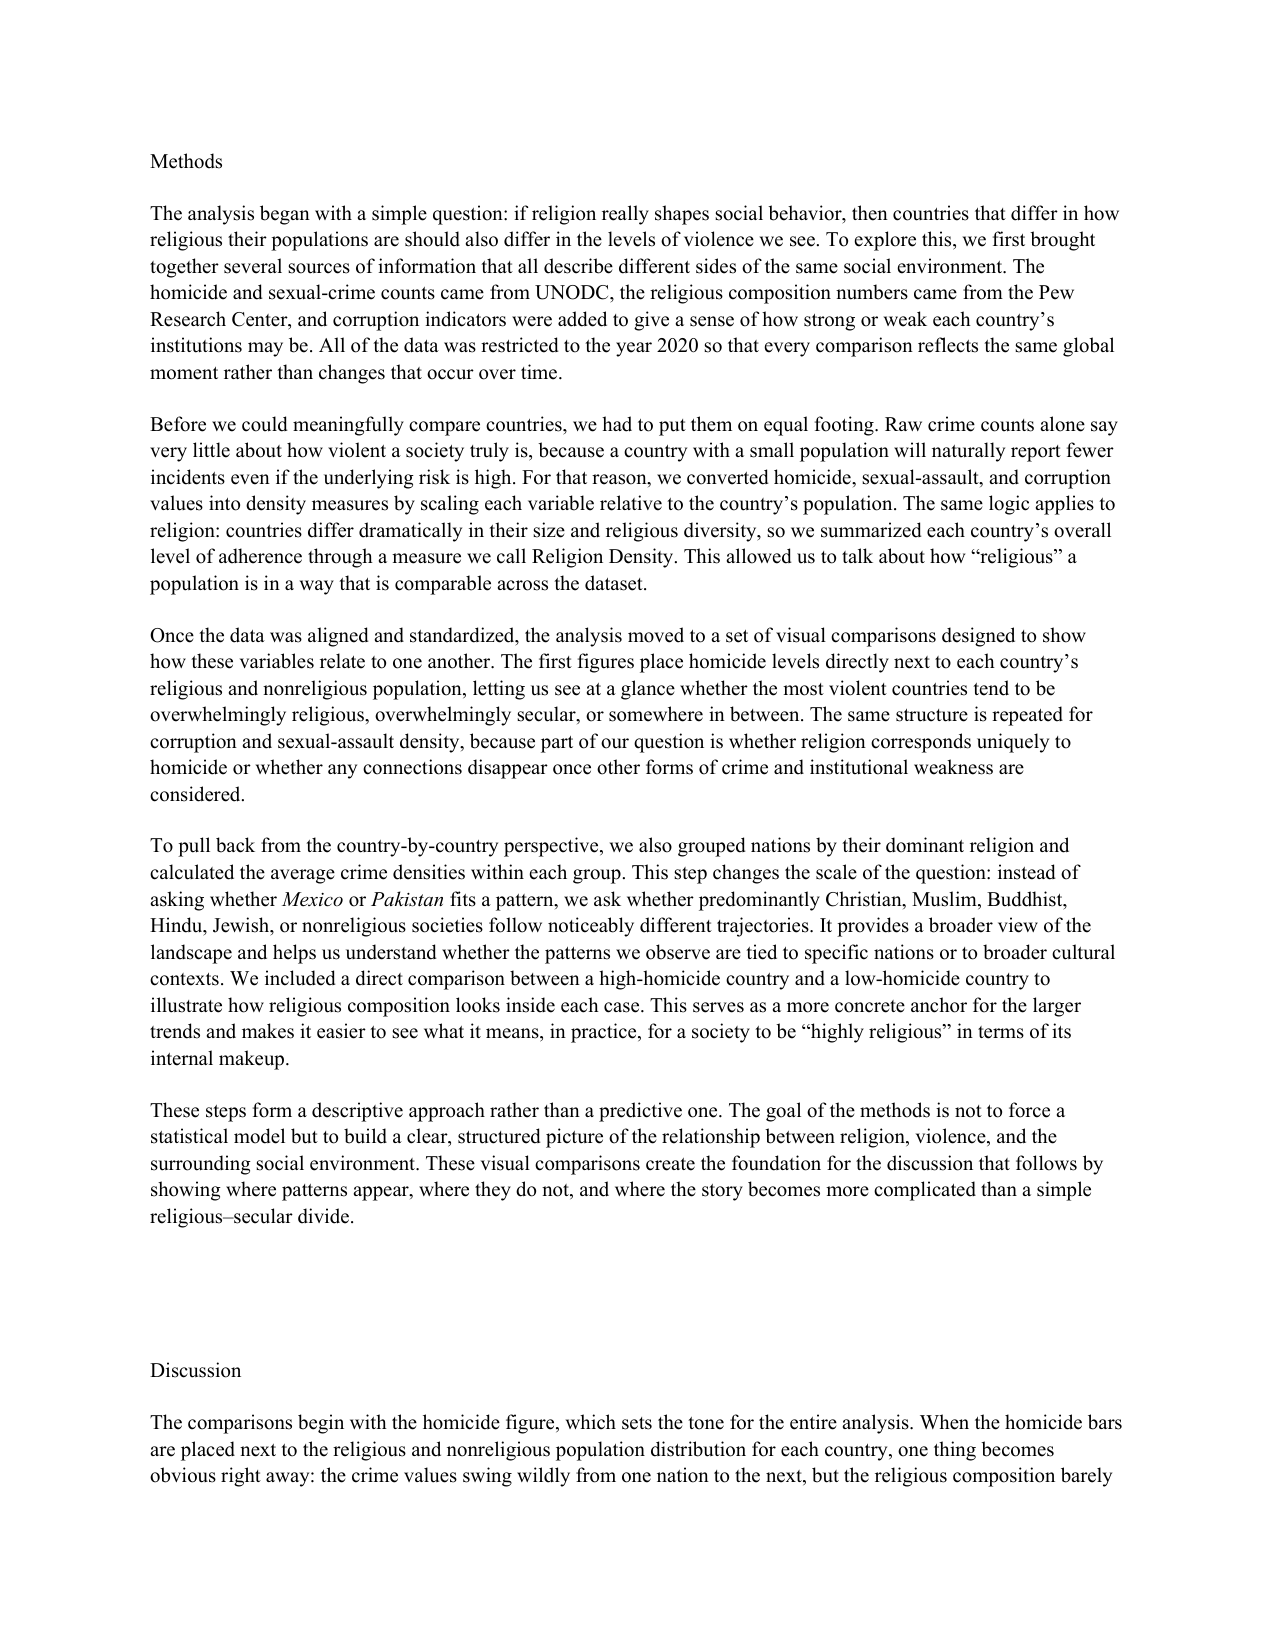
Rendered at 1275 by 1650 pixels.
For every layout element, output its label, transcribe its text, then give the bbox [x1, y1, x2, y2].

text Discussion [150, 1359, 1125, 1382]
text These steps form a descriptive approach rather than a predictive one. The goal of the methods is not to force a statistical model but to build a clear, structured picture of the relationship between religion, violence, and the surrounding social environment. These visual comparisons create the foundation for the discussion that follows by showing where patterns appear, where they do not, and where the story becomes more complicated than a simple religious–secular divide. [150, 1098, 1125, 1228]
text The analysis began with a simple question: if religion really shapes social behavior, then countries that differ in how religious their populations are should also differ in the levels of violence we see. To explore this, we first brought together several sources of information that all describe different sides of the same social environment. The homicide and sexual-crime counts came from UNODC, the religious composition numbers came from the Pew Research Center, and corruption indicators were added to give a sense of how strong or weak each country’s institutions may be. All of the data was restricted to the year 2020 so that every comparison reflects the same global moment rather than changes that occur over time. [150, 202, 1125, 384]
text To pull back from the country-by-country perspective, we also grouped nations by their dominant religion and calculated the average crime densities within each group. This step changes the scale of the question: instead of asking whether Mexico or Pakistan fits a pattern, we ask whether predominantly Christian, Muslim, Buddhist, Hindu, Jewish, or nonreligious societies follow noticeably different trajectories. It provides a broader view of the landscape and helps us understand whether the patterns we observe are tied to specific nations or to broader cultural contexts. We included a direct comparison between a high-homicide country and a low-homicide country to illustrate how religious composition looks inside each case. This serves as a more concrete anchor for the larger trends and makes it easier to see what it means, in practice, for a society to be “highly religious” in terms of its internal makeup. [150, 834, 1125, 1070]
subtitle Methods [150, 150, 1125, 173]
text Once the data was aligned and standardized, the analysis moved to a set of visual comparisons designed to show how these variables relate to one another. The first figures place homicide levels directly next to each country’s religious and nonreligious population, letting us see at a glance whether the most violent countries tend to be overwhelmingly religious, overwhelmingly secular, or somewhere in between. The same structure is repeated for corruption and sexual-assault density, because part of our question is whether religion corresponds uniquely to homicide or whether any connections disappear once other forms of crime and institutional weakness are considered. [150, 623, 1125, 806]
text Before we could meaningfully compare countries, we had to put them on equal footing. Raw crime counts alone say very little about how violent a society truly is, because a country with a small population will naturally report fewer incidents even if the underlying risk is high. For that reason, we converted homicide, sexual-assault, and corruption values into density measures by scaling each variable relative to the country’s population. The same logic applies to religion: countries differ dramatically in their size and religious diversity, so we summarized each country’s overall level of adherence through a measure we call Religion Density. This allowed us to talk about how “religious” a population is in a way that is comparable across the dataset. [150, 412, 1125, 595]
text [150, 1411, 1125, 1487]
